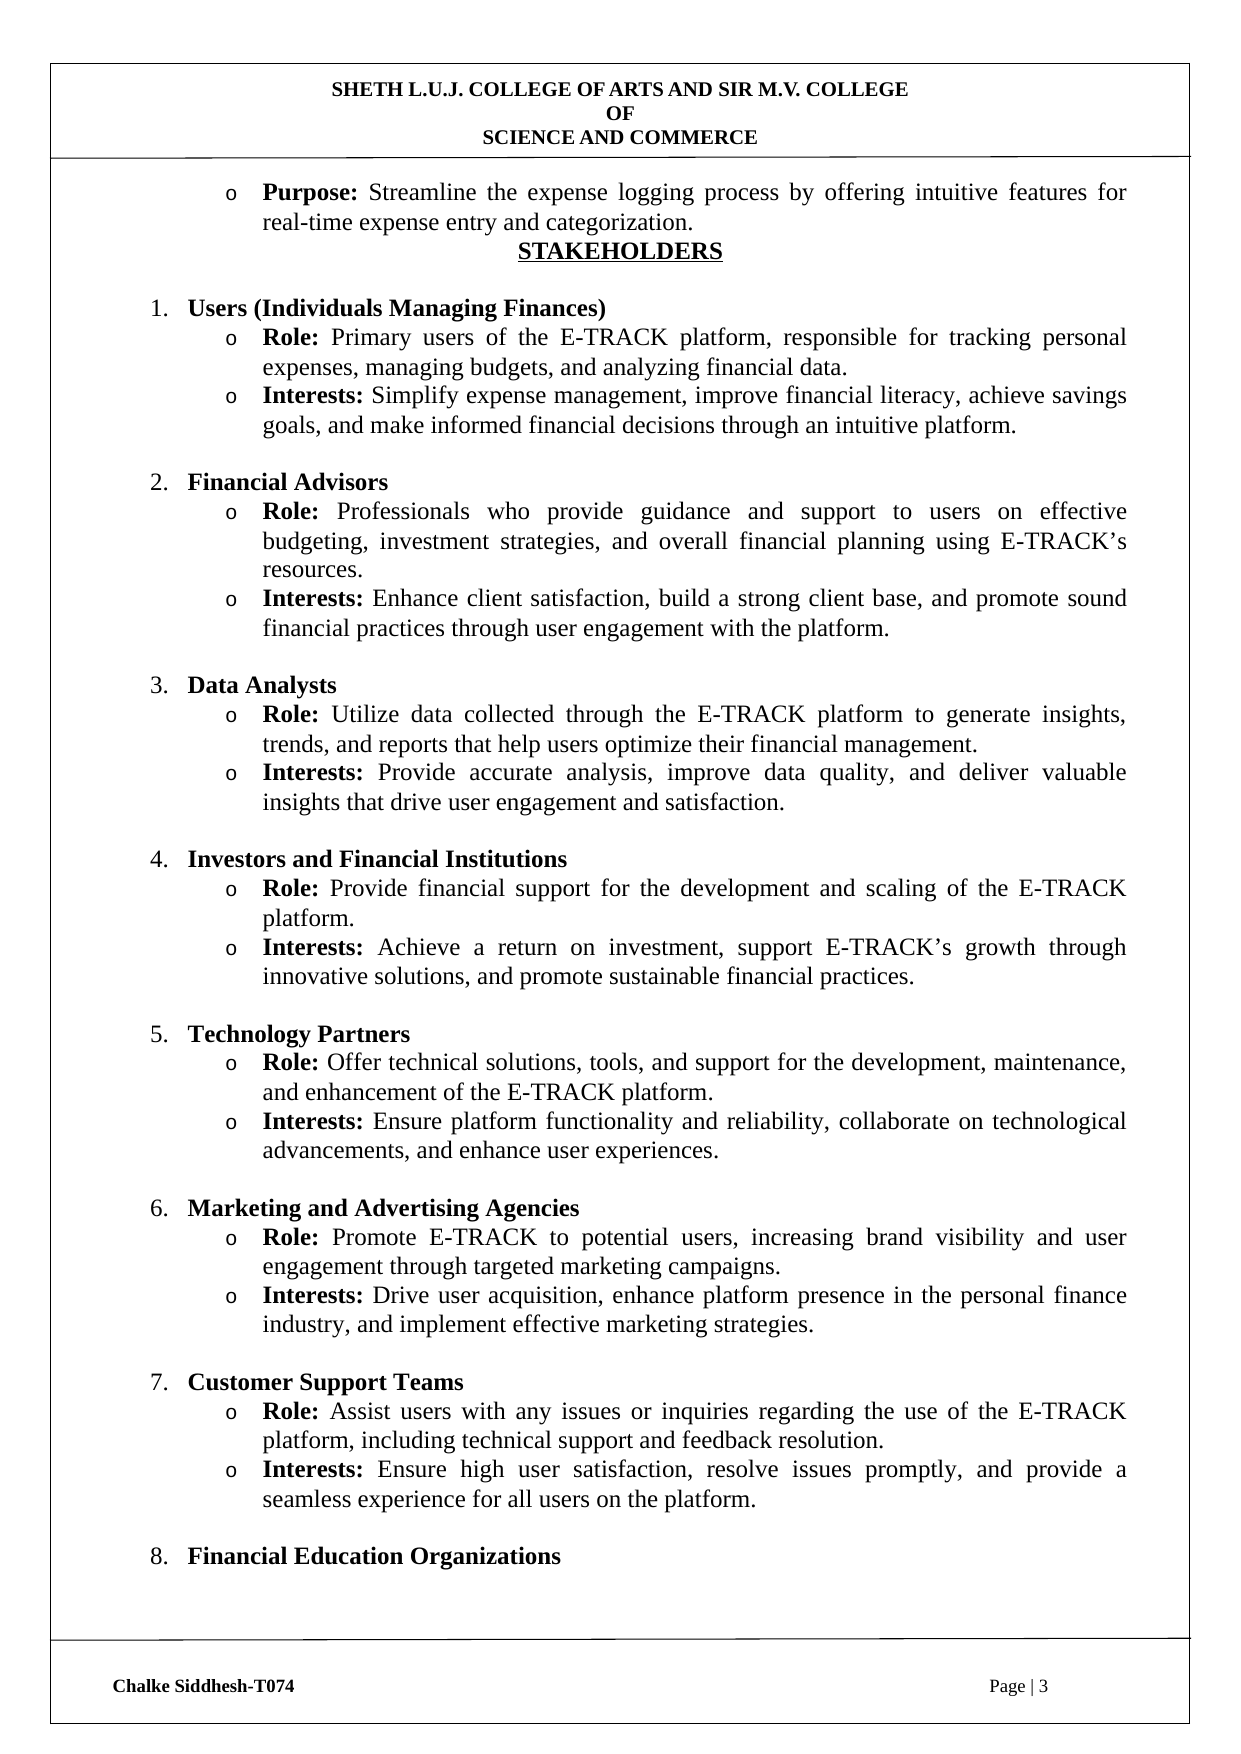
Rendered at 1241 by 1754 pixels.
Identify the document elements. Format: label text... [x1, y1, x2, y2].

list Role: Offer technical solutions, tools, and support for the development, maintenance, and enhancement of the E-TRACK platform. [225, 1047, 1128, 1106]
list Technology Partners [150, 1019, 1128, 1047]
list Interests: Drive user acquisition, enhance platform presence in the personal finance industry, and implement effective marketing strategies. [225, 1280, 1128, 1338]
list Marketing and Advertising Agencies [150, 1193, 1128, 1222]
list Role: Primary users of the E-TRACK platform, responsible for tracking personal expenses, managing budgets, and analyzing financial data. [225, 322, 1128, 380]
list Interests: Simplify expense management, improve financial literacy, achieve savings goals, and make informed financial decisions through an intuitive platform. [225, 380, 1128, 439]
list Interests: Ensure high user satisfaction, resolve issues promptly, and provide a seamless experience for all users on the platform. [225, 1454, 1128, 1512]
list Customer Support Teams [150, 1367, 1128, 1396]
list Investors and Financial Institutions [150, 844, 1128, 873]
list Role: Promote E-TRACK to potential users, increasing brand visibility and user engagement through targeted marketing campaigns. [225, 1222, 1128, 1280]
list Purpose: Streamline the expense logging process by offering intuitive features for real-time expense entry and categorization. [225, 177, 1128, 236]
list Interests: Achieve a return on investment, support E-TRACK’s growth through innovative solutions, and promote sustainable financial practices. [225, 932, 1128, 990]
list Data Analysts [150, 670, 1128, 699]
list Role: Provide financial support for the development and scaling of the E-TRACK platform. [225, 873, 1128, 932]
text STAKEHOLDERS [112, 236, 1128, 264]
list Financial Education Organizations [150, 1541, 1128, 1570]
list Users (Individuals Managing Finances) [150, 293, 1128, 322]
list Role: Utilize data collected through the E-TRACK platform to generate insights, trends, and reports that help users optimize their financial management. [225, 699, 1128, 757]
list Role: Professionals who provide guidance and support to users on effective budgeting, investment strategies, and overall financial planning using E-TRACK’s resources. [225, 496, 1128, 583]
list Interests: Enhance client satisfaction, build a strong client base, and promote sound financial practices through user engagement with the platform. [225, 583, 1128, 642]
list Interests: Ensure platform functionality and reliability, collaborate on technological advancements, and enhance user experiences. [225, 1106, 1128, 1164]
list Interests: Provide accurate analysis, improve data quality, and deliver valuable insights that drive user engagement and satisfaction. [225, 757, 1128, 816]
list Role: Assist users with any issues or inquiries regarding the use of the E-TRACK platform, including technical support and feedback resolution. [225, 1396, 1128, 1454]
list Financial Advisors [150, 467, 1128, 496]
